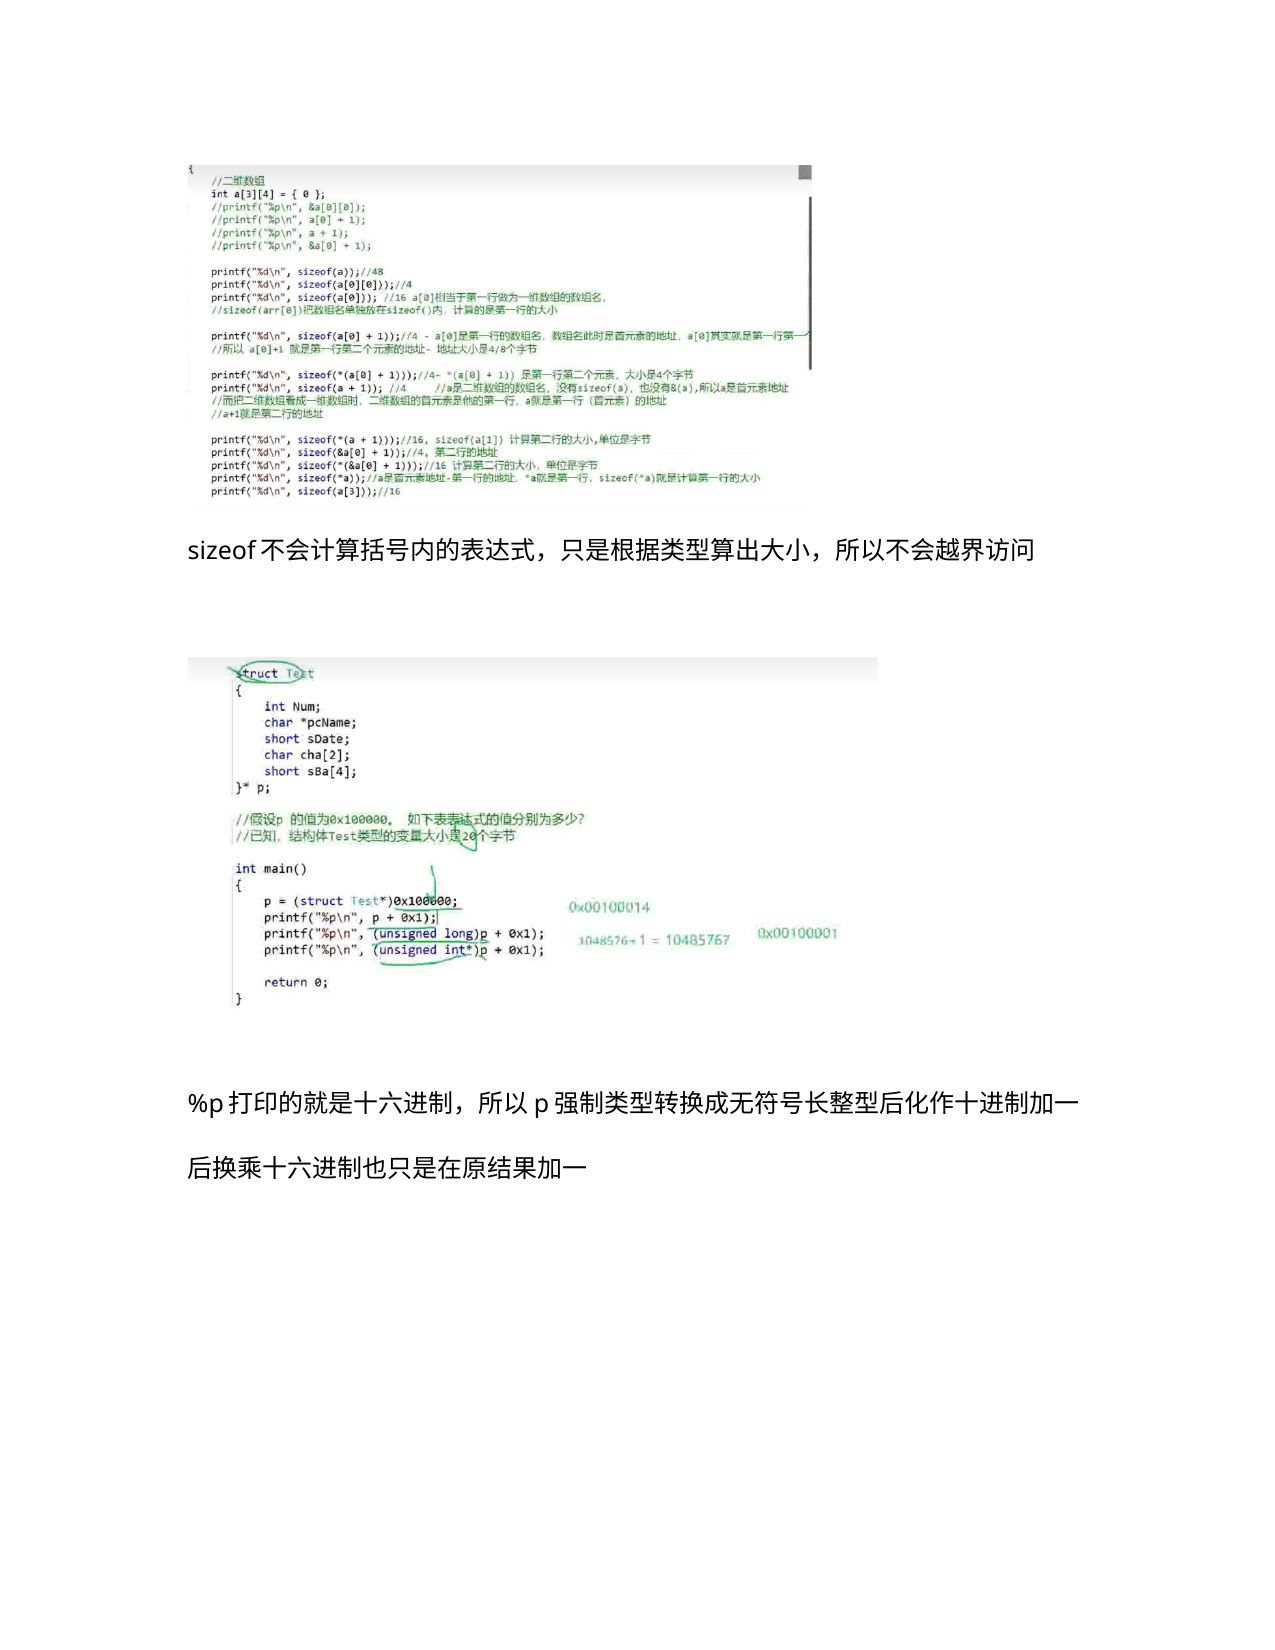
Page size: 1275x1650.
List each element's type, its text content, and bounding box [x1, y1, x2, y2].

list %p打印的就是十六进制，所以p强制类型转换成无符号长整型后化作十进制加一后换乘十六进制也只是在原结果加一 [187, 1069, 1087, 1199]
picture [187, 657, 878, 1057]
picture [187, 165, 812, 510]
list sizeof不会计算括号内的表达式，只是根据类型算出大小，所以不会越界访问 [187, 516, 1087, 581]
